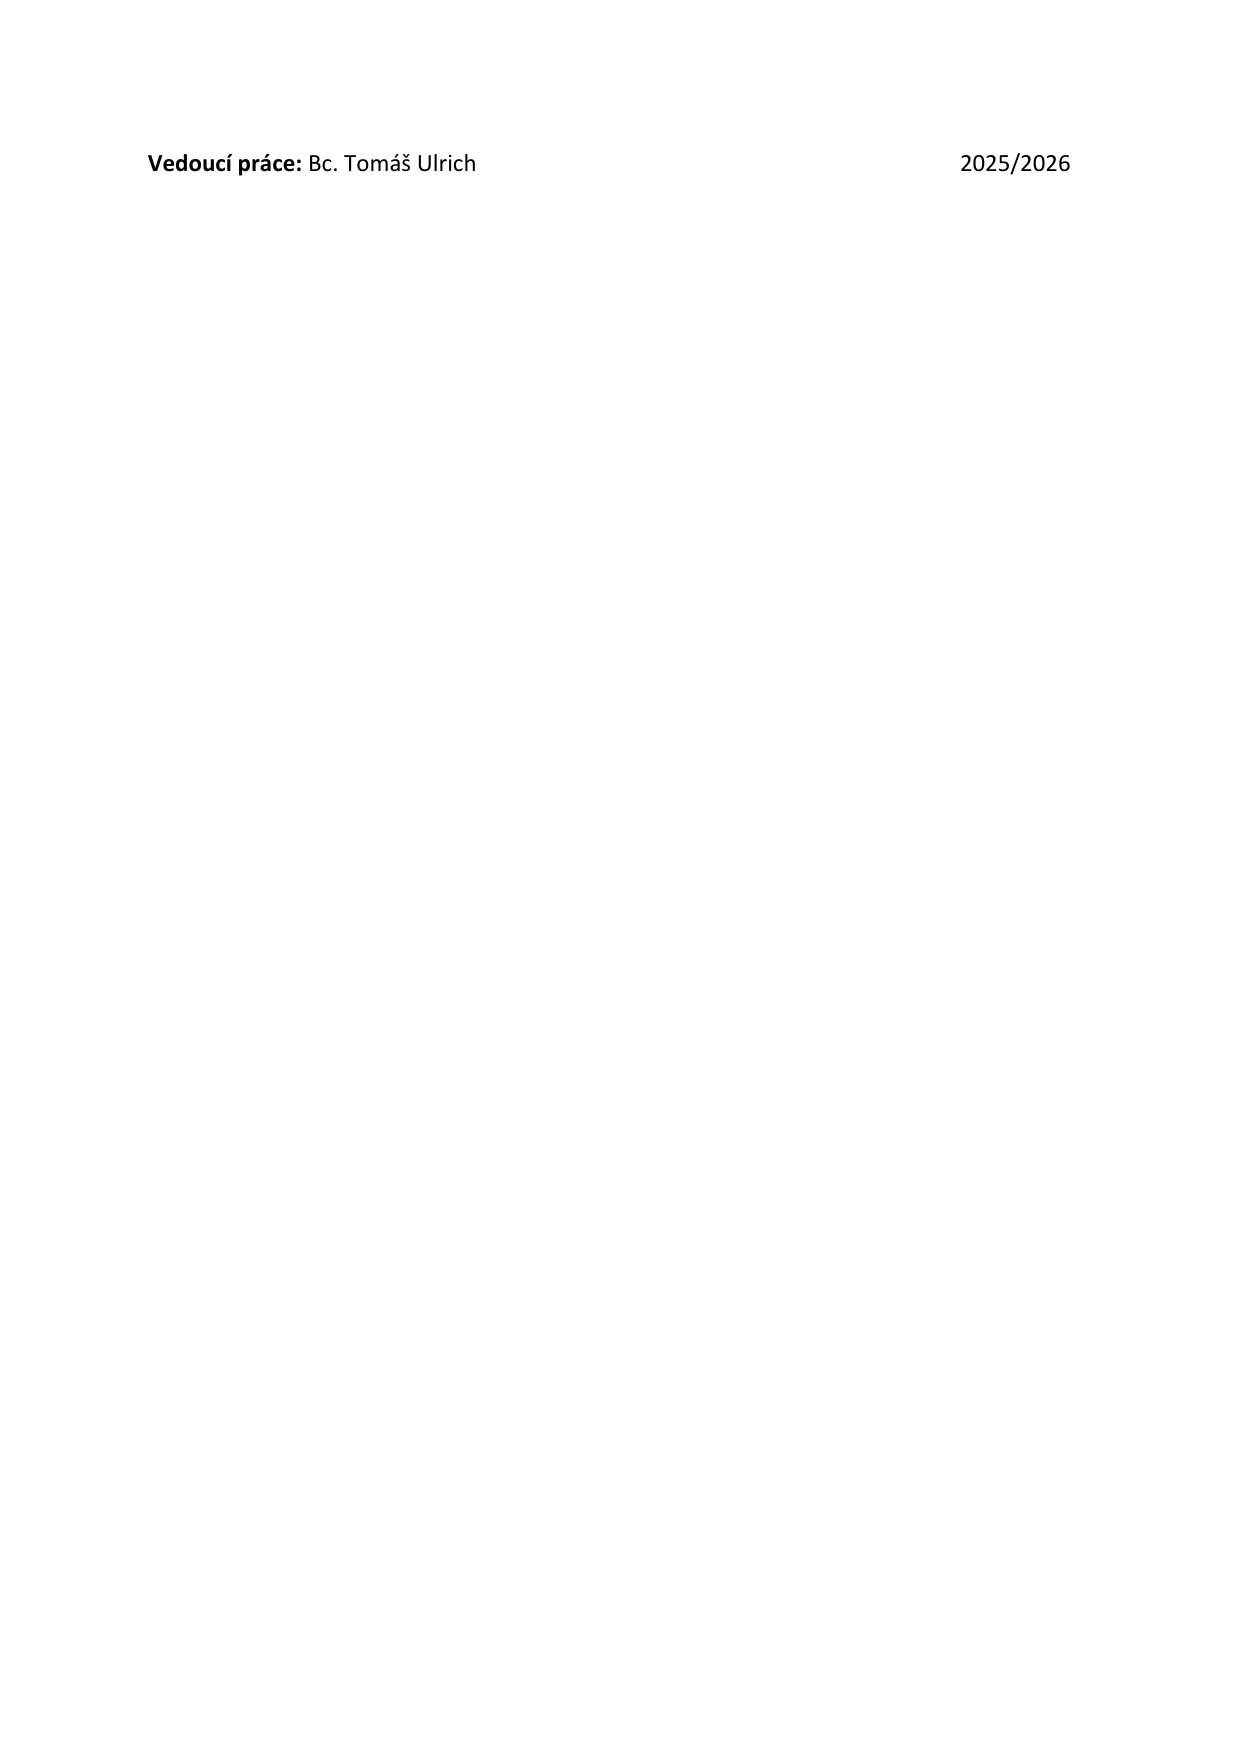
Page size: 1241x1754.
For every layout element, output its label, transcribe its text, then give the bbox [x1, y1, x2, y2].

text Vedoucí práce: Bc. Tomáš Ulrich 2025/2026 [148, 148, 1093, 178]
